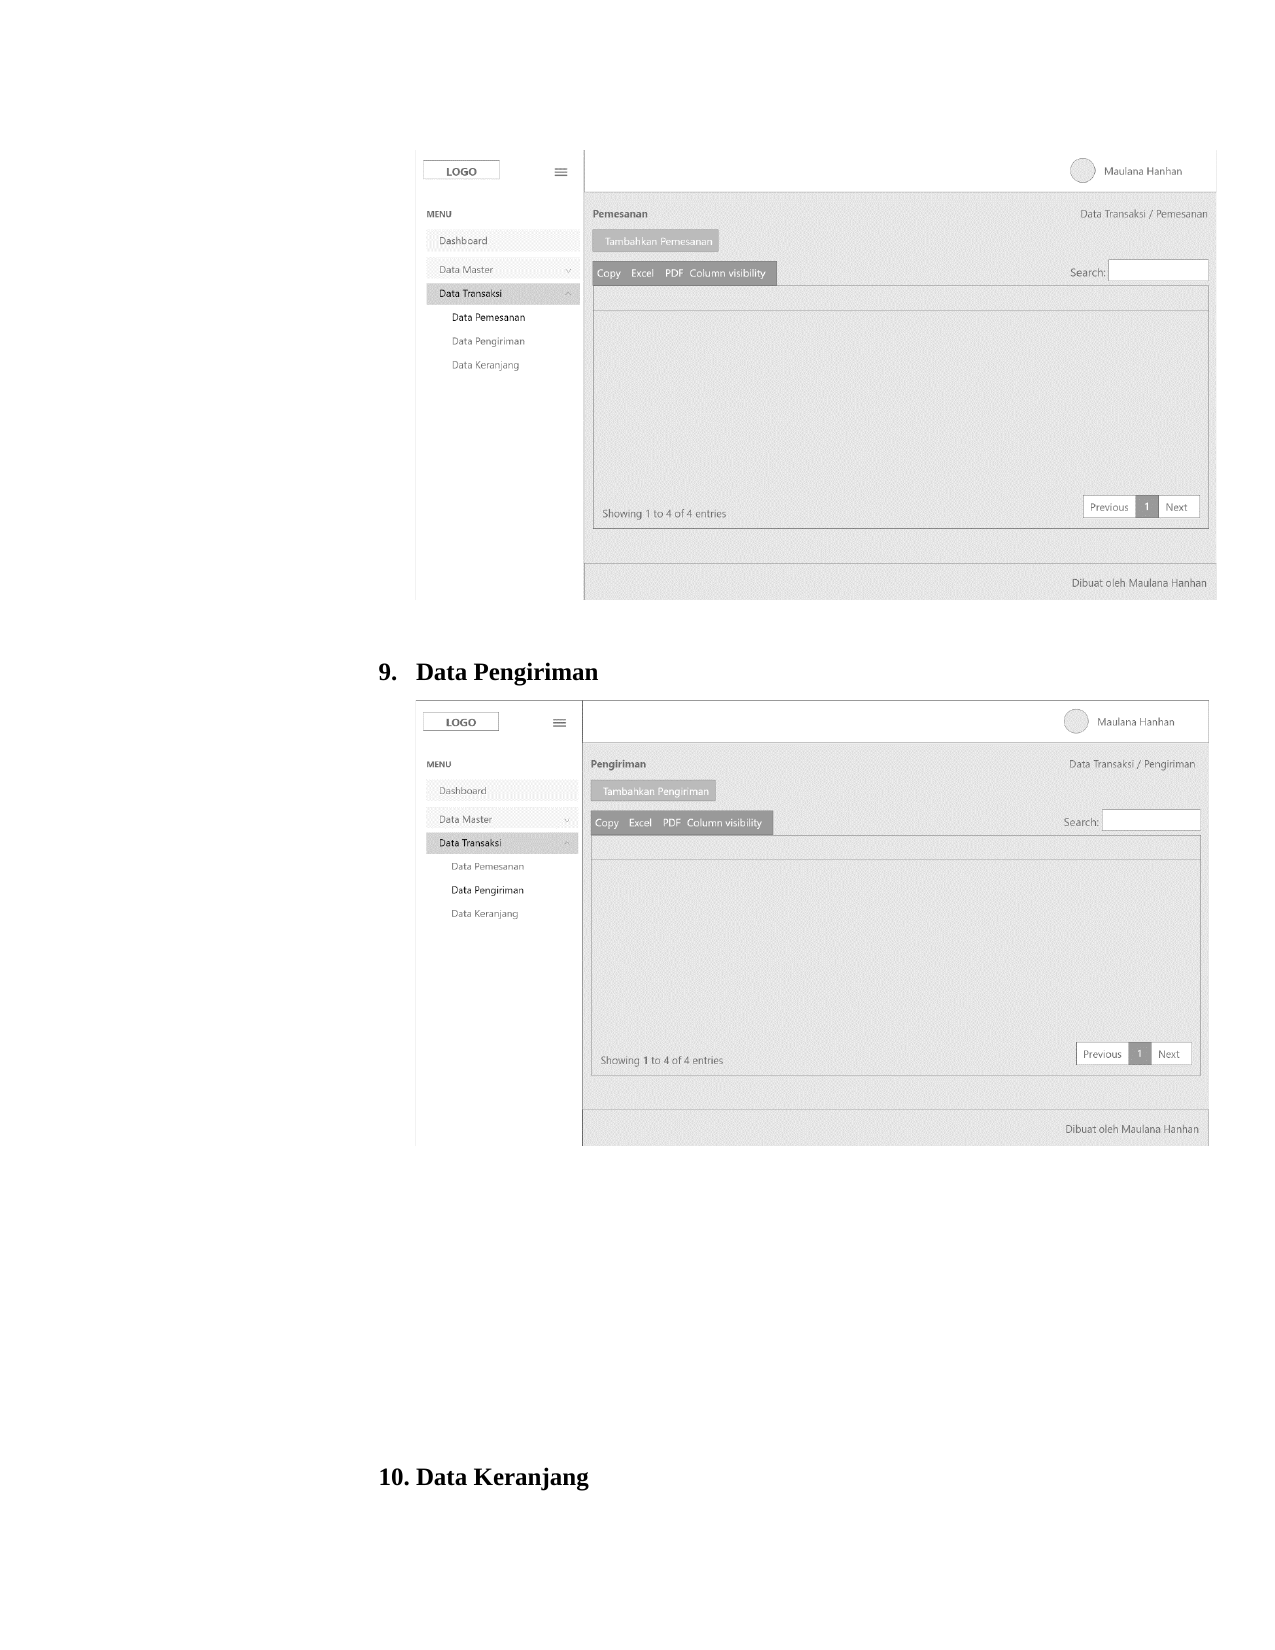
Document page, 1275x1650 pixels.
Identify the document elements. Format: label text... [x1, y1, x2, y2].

list Data Keranjang [378, 1462, 1125, 1491]
picture [415, 700, 1209, 1146]
picture [415, 150, 1217, 600]
list Data Pengiriman [378, 657, 1125, 686]
